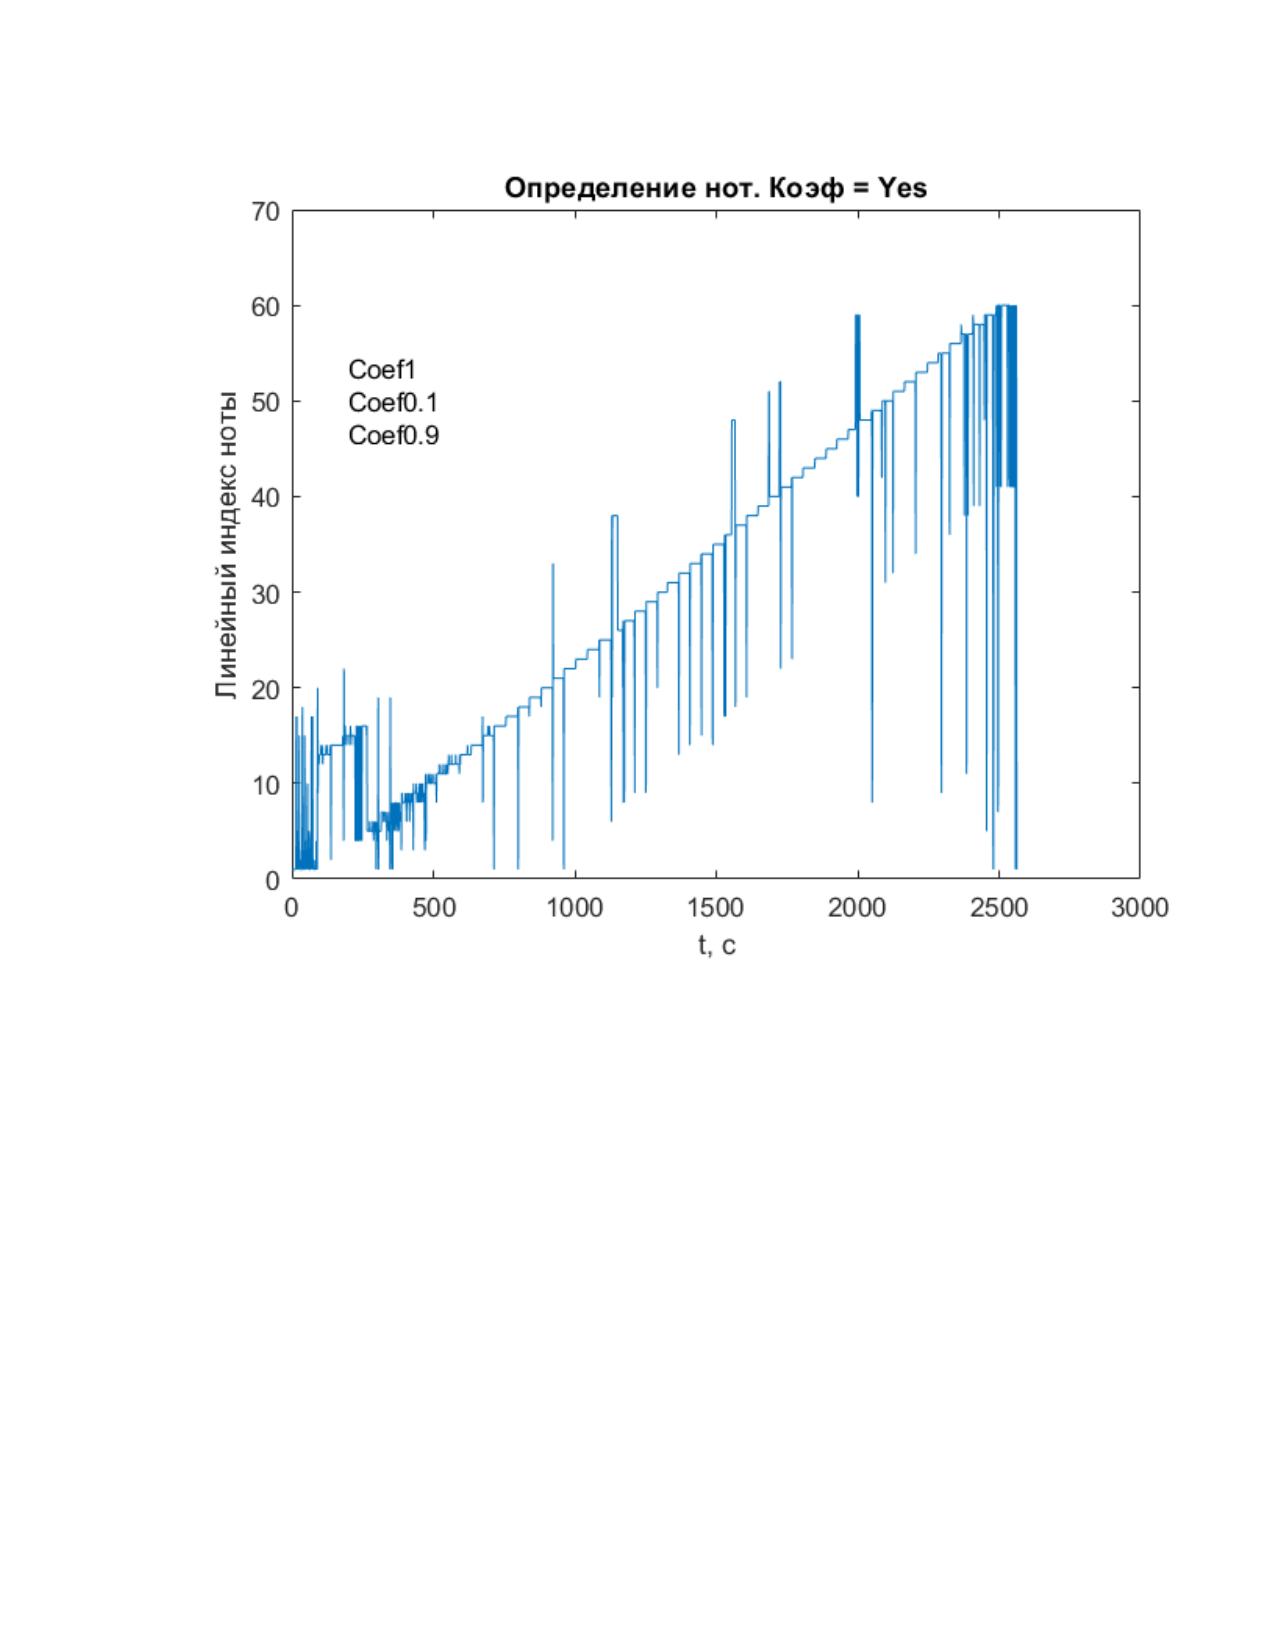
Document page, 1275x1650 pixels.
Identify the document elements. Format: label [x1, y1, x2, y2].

picture [150, 150, 1244, 970]
